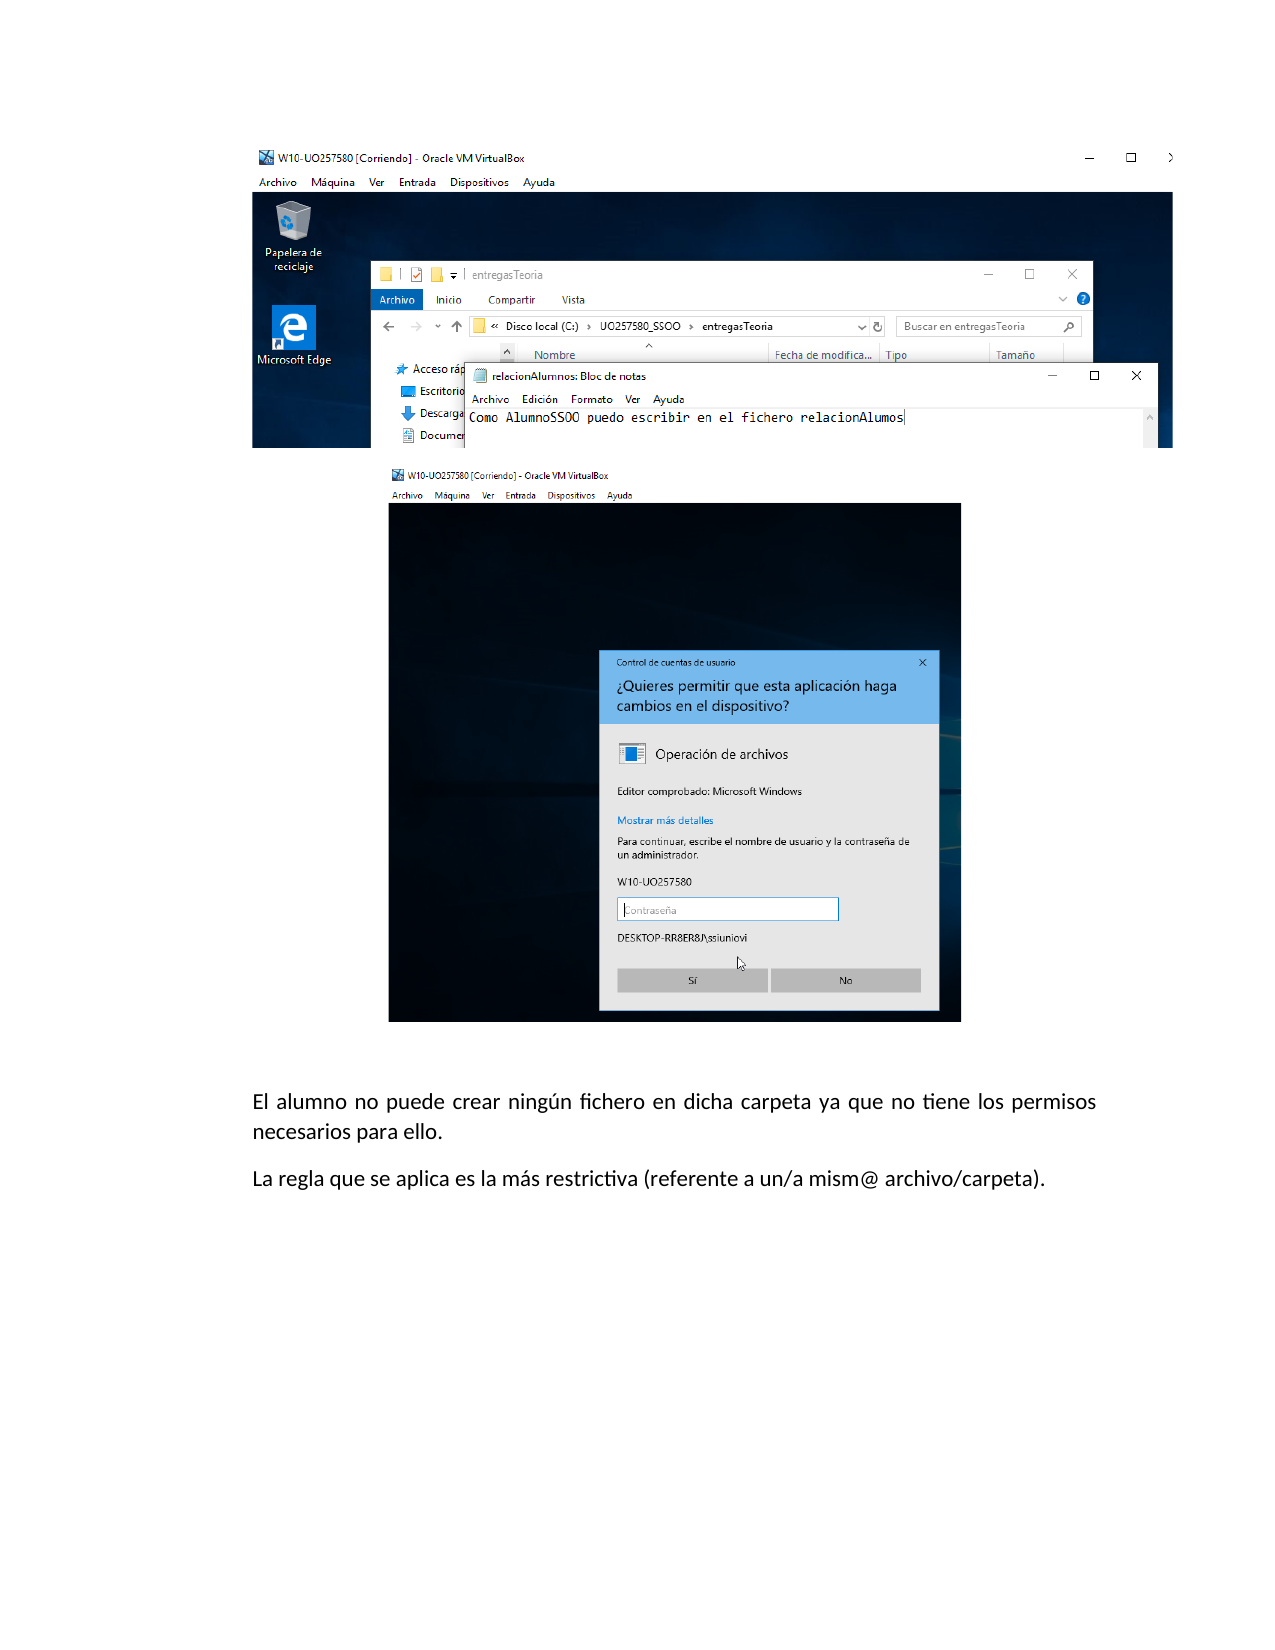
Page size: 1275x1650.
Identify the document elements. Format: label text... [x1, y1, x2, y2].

picture [388, 466, 962, 1022]
picture [252, 147, 1173, 448]
picture [958, 810, 962, 833]
text La regla que se aplica es la más restrictiva (referente a un/a mism@ archivo/carpeta). [252, 1164, 1098, 1192]
text El alumno no puede crear ningún fichero en dicha carpeta ya que no tiene los permisos necesarios para ello. [252, 1087, 1098, 1145]
